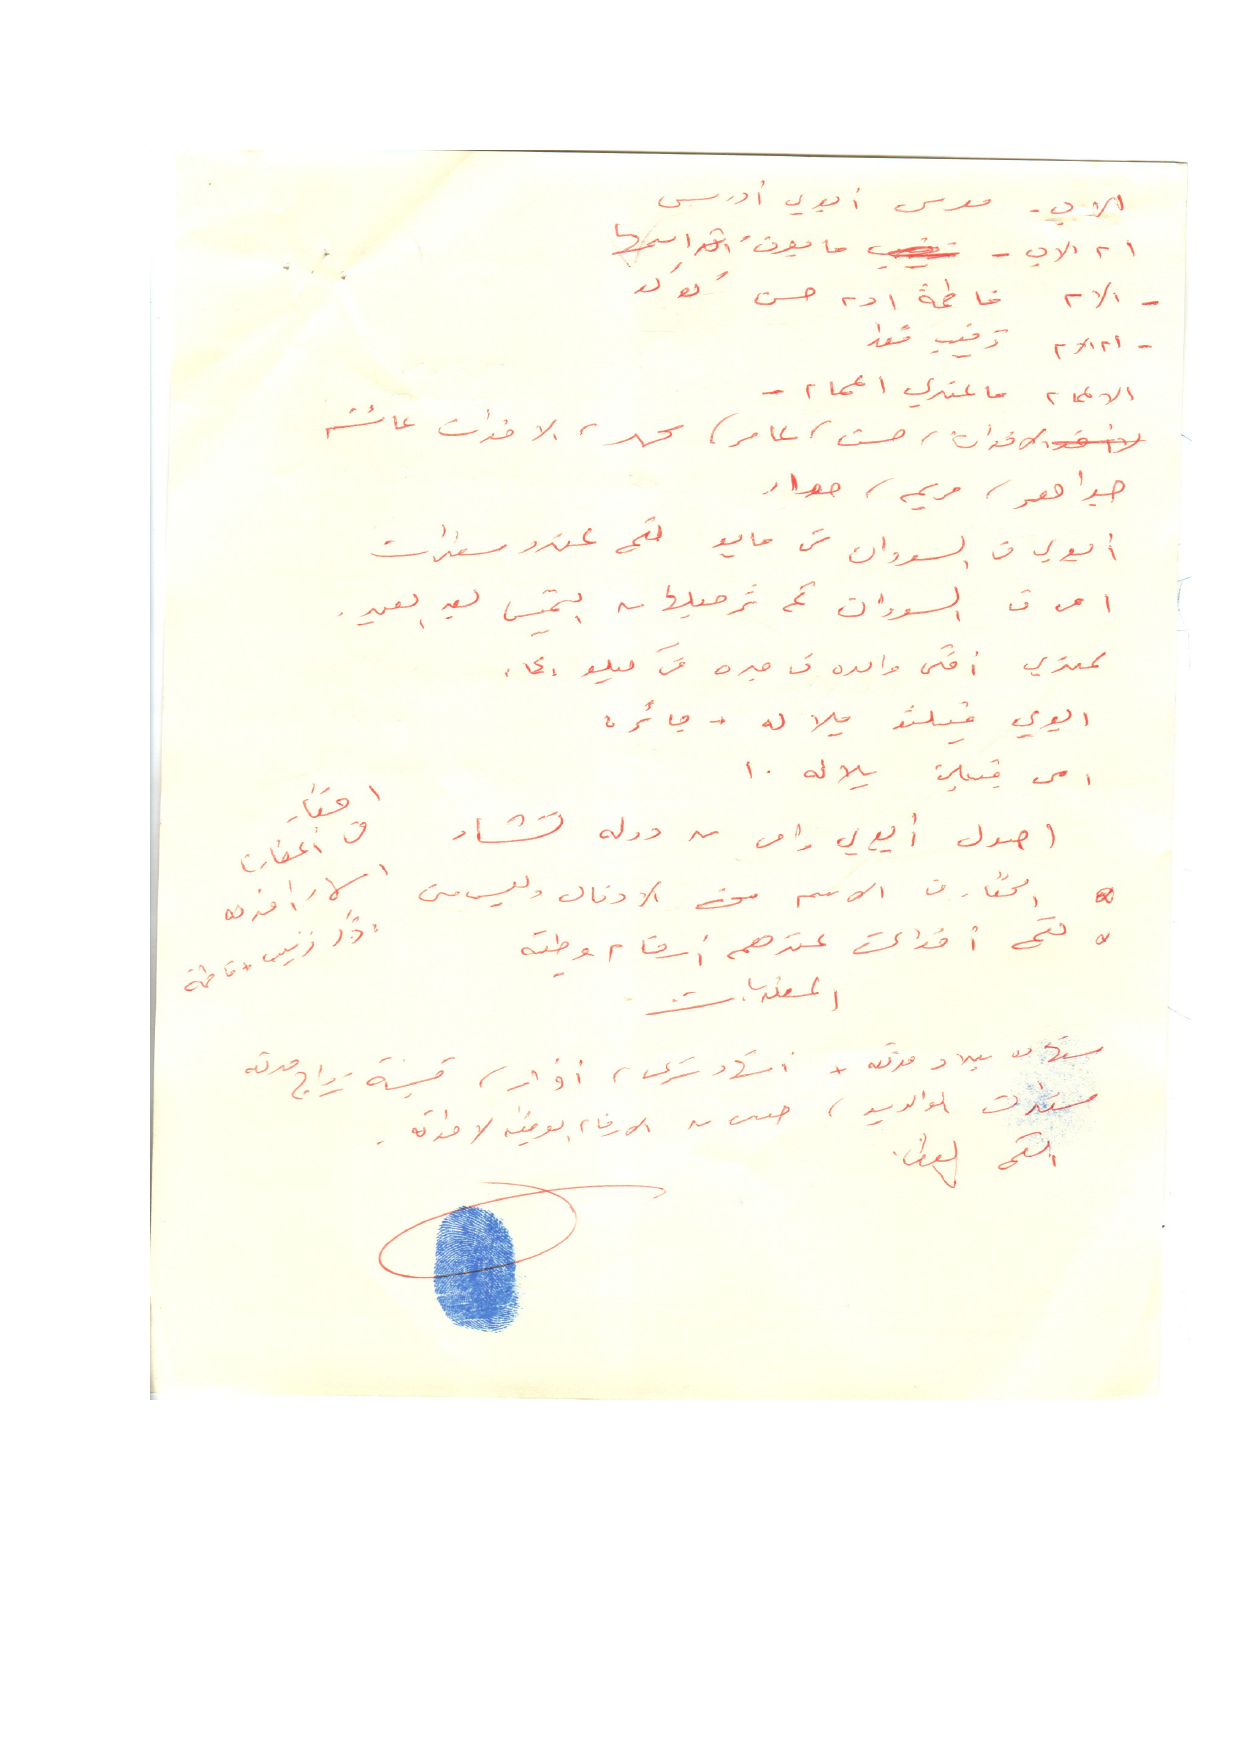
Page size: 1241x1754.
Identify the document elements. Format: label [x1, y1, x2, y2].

picture [150, 150, 1192, 1400]
